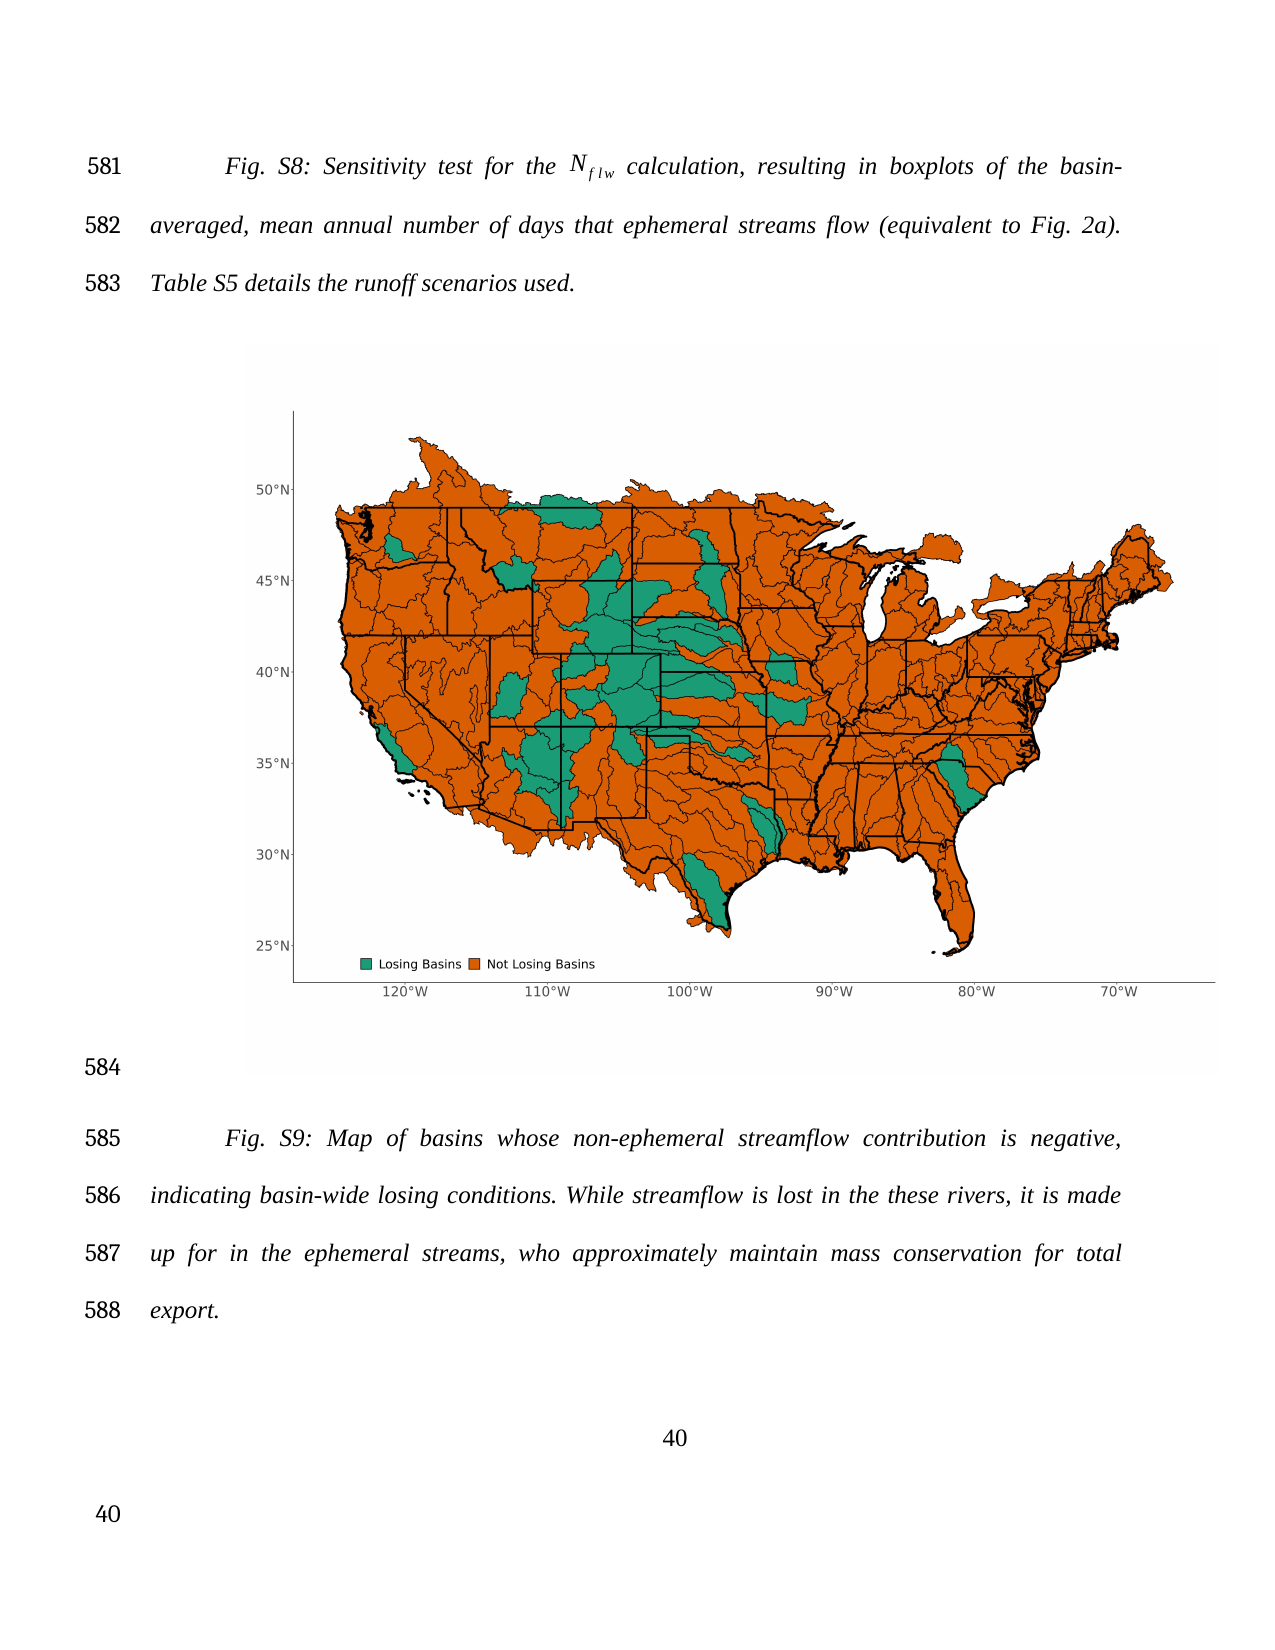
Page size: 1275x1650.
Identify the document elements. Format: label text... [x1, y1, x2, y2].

picture [243, 343, 1219, 1076]
text Fig. S9: Map of basins whose non-ephemeral streamflow contribution is negative, indicating basin-wide losing conditions. While streamflow is lost in the these rivers, it is made up for in the ephemeral streams, who approximately maintain mass conservation for total export. [150, 1123, 1125, 1324]
text Fig. S8: Sensitivity test for the calculation, resulting in boxplots of the basin-averaged, mean annual number of days that ephemeral streams flow (equivalent to Fig. 2a). Table S5 details the runoff scenarios used. [150, 150, 1125, 296]
